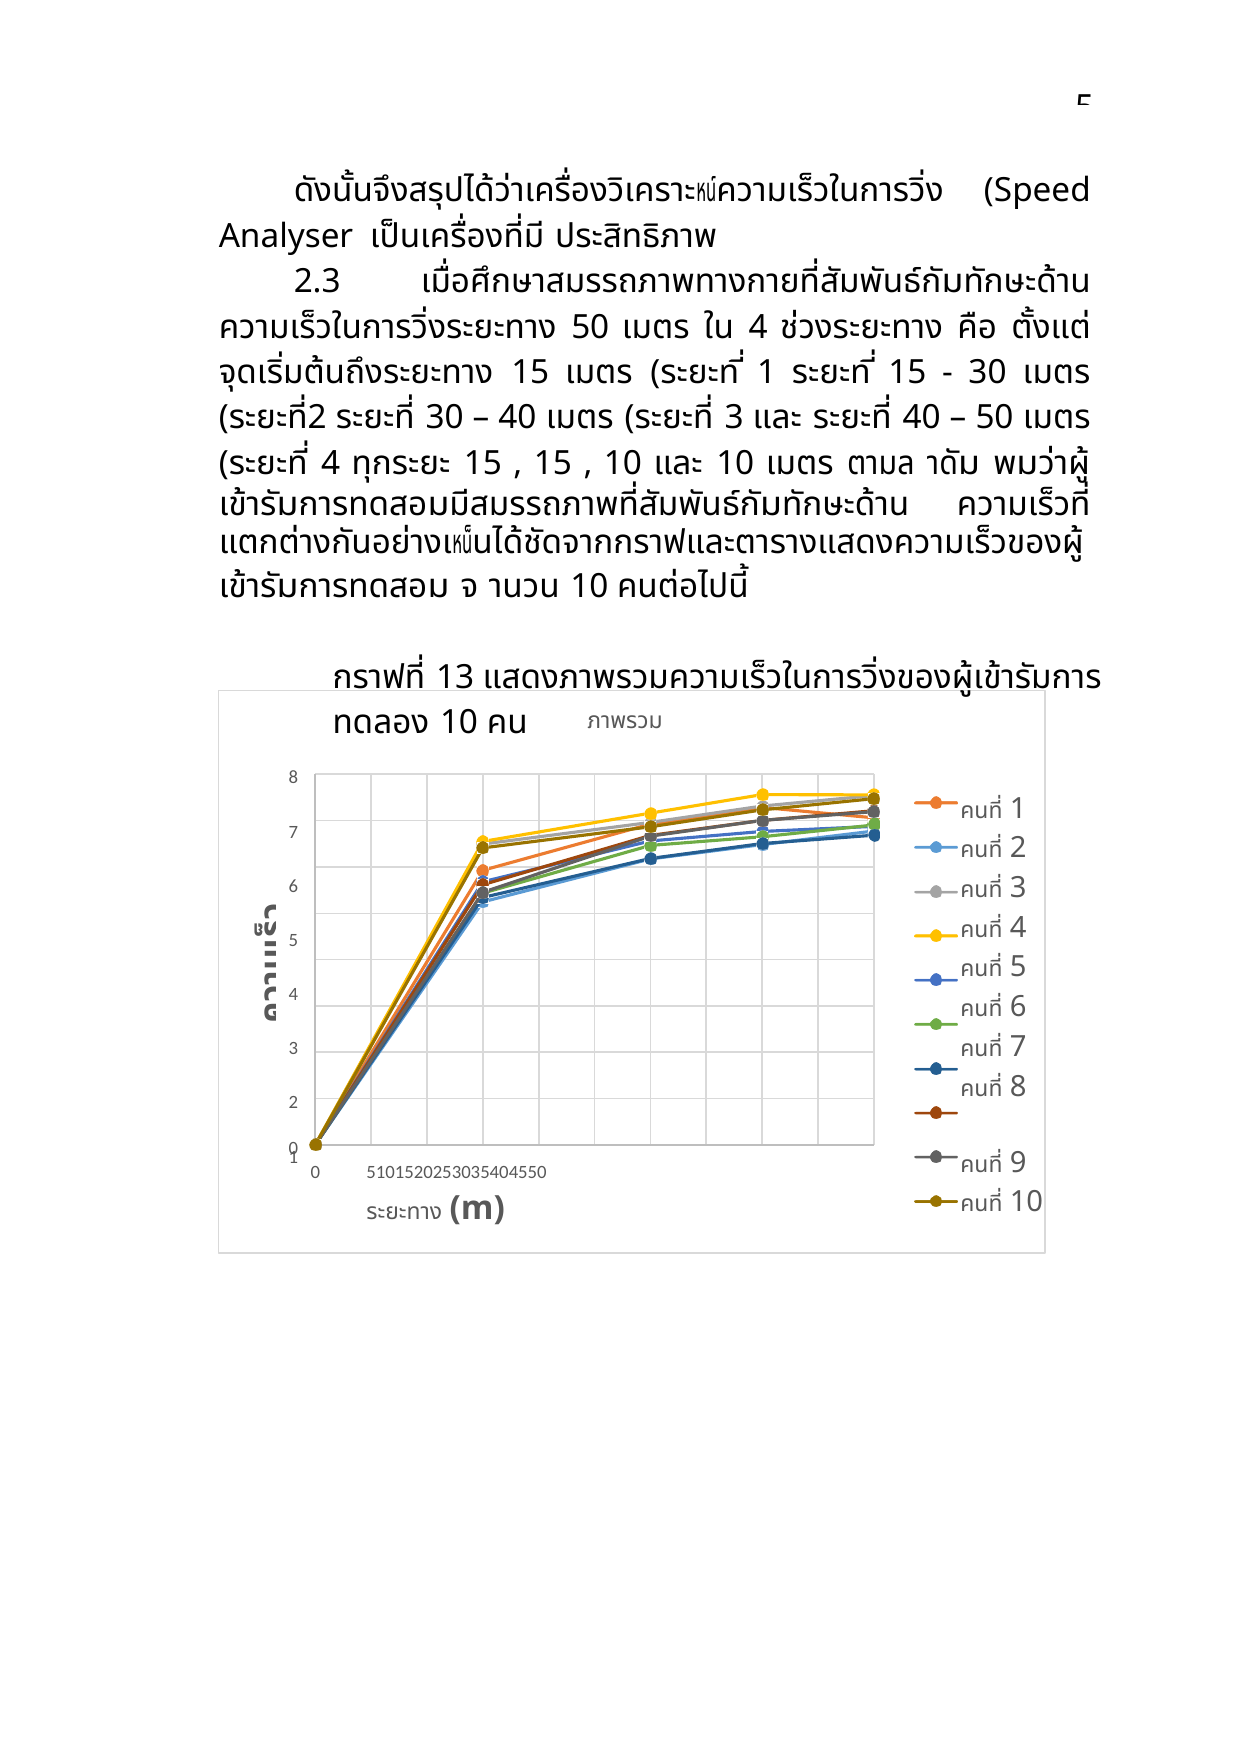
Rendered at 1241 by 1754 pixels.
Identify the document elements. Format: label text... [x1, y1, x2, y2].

picture [914, 796, 958, 809]
text กราฟที่ 13 แสดงภาพรวมความเร็วในการวิ่งของผู้เข้ารัมการทดลอง 10 คน [332, 653, 1103, 743]
picture [644, 807, 657, 865]
picture [309, 1138, 322, 1151]
picture [914, 1062, 958, 1075]
picture [914, 929, 958, 942]
picture [914, 841, 958, 853]
picture [914, 885, 958, 898]
picture [914, 1106, 958, 1119]
text 2.3 เมื่อศึกษาสมรรถภาพทางกายที่สัมพันธ์กัมทักษะด้านความเร็วในการวิ่งระยะทาง 50 เมตร ใน 4 ช่วงระยะทาง คือ ตั้งแต่จุดเริ่มต้นถึงระยะทาง 15 เมตร (ระยะที่ 1 ระยะที่ 15 - 30 เมตร (ระยะที่2 ระยะที่ 30 – 40 เมตร (ระยะที่ 3 และ ระยะที่ 40 – 50 เมตร (ระยะที่ 4 ทุกระยะ 15 , 15 , 10 และ 10 เมตร ตามล าดัม พมว่าผู้เข้ารัมการทดสอมมีสมรรถภาพที่สัมพันธ์กัมทักษะด้าน ความเร็วที่แตกต่างกันอย่างเหน็นได้ชัดจากกราฟและตารางแสดงความเร็วของผู้เข้ารัมการทดสอม จ านวน 10 คนต่อไปนี้ [218, 257, 1091, 607]
text ดังนั้นจึงสรุปได้ว่าเครื่องวิเคราะหน์ความเร็วในการวิ่ง (Speed Analyser เป็นเครื่องที่มี ประสิทธิภาพ [218, 166, 1091, 257]
picture [914, 1195, 958, 1207]
picture [476, 864, 489, 908]
picture [756, 788, 769, 851]
picture [867, 788, 880, 842]
picture [914, 973, 958, 986]
picture [914, 1018, 958, 1030]
picture [476, 835, 489, 854]
picture [914, 1150, 958, 1163]
